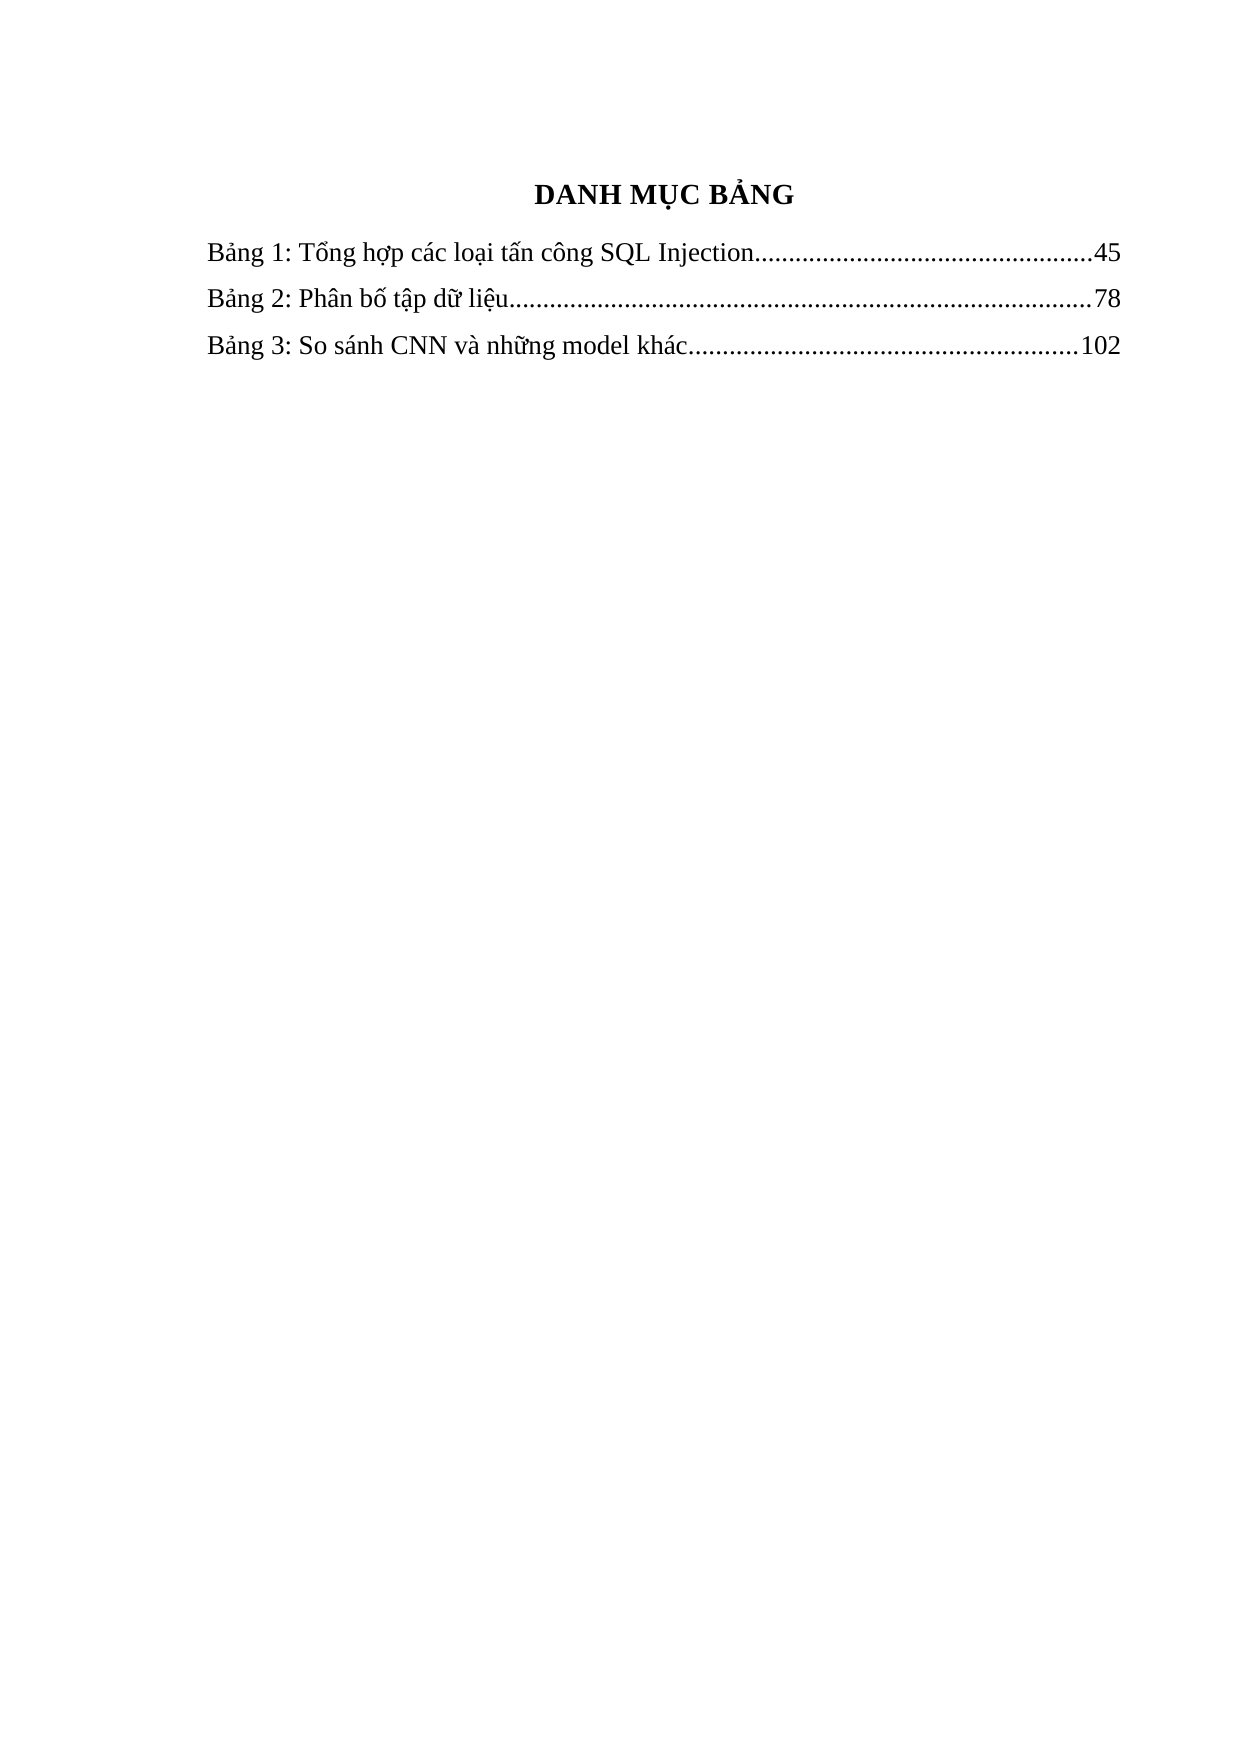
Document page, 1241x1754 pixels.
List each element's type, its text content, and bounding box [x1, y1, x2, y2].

text Bảng 3: So sánh CNN và những model khác 102 [207, 329, 1122, 360]
title DANH MỤC BẢNG [207, 177, 1122, 211]
text Bảng 2: Phân bố tập dữ liệu 78 [207, 282, 1122, 313]
text Bảng 1: Tổng hợp các loại tấn công SQL Injection 45 [207, 236, 1122, 267]
